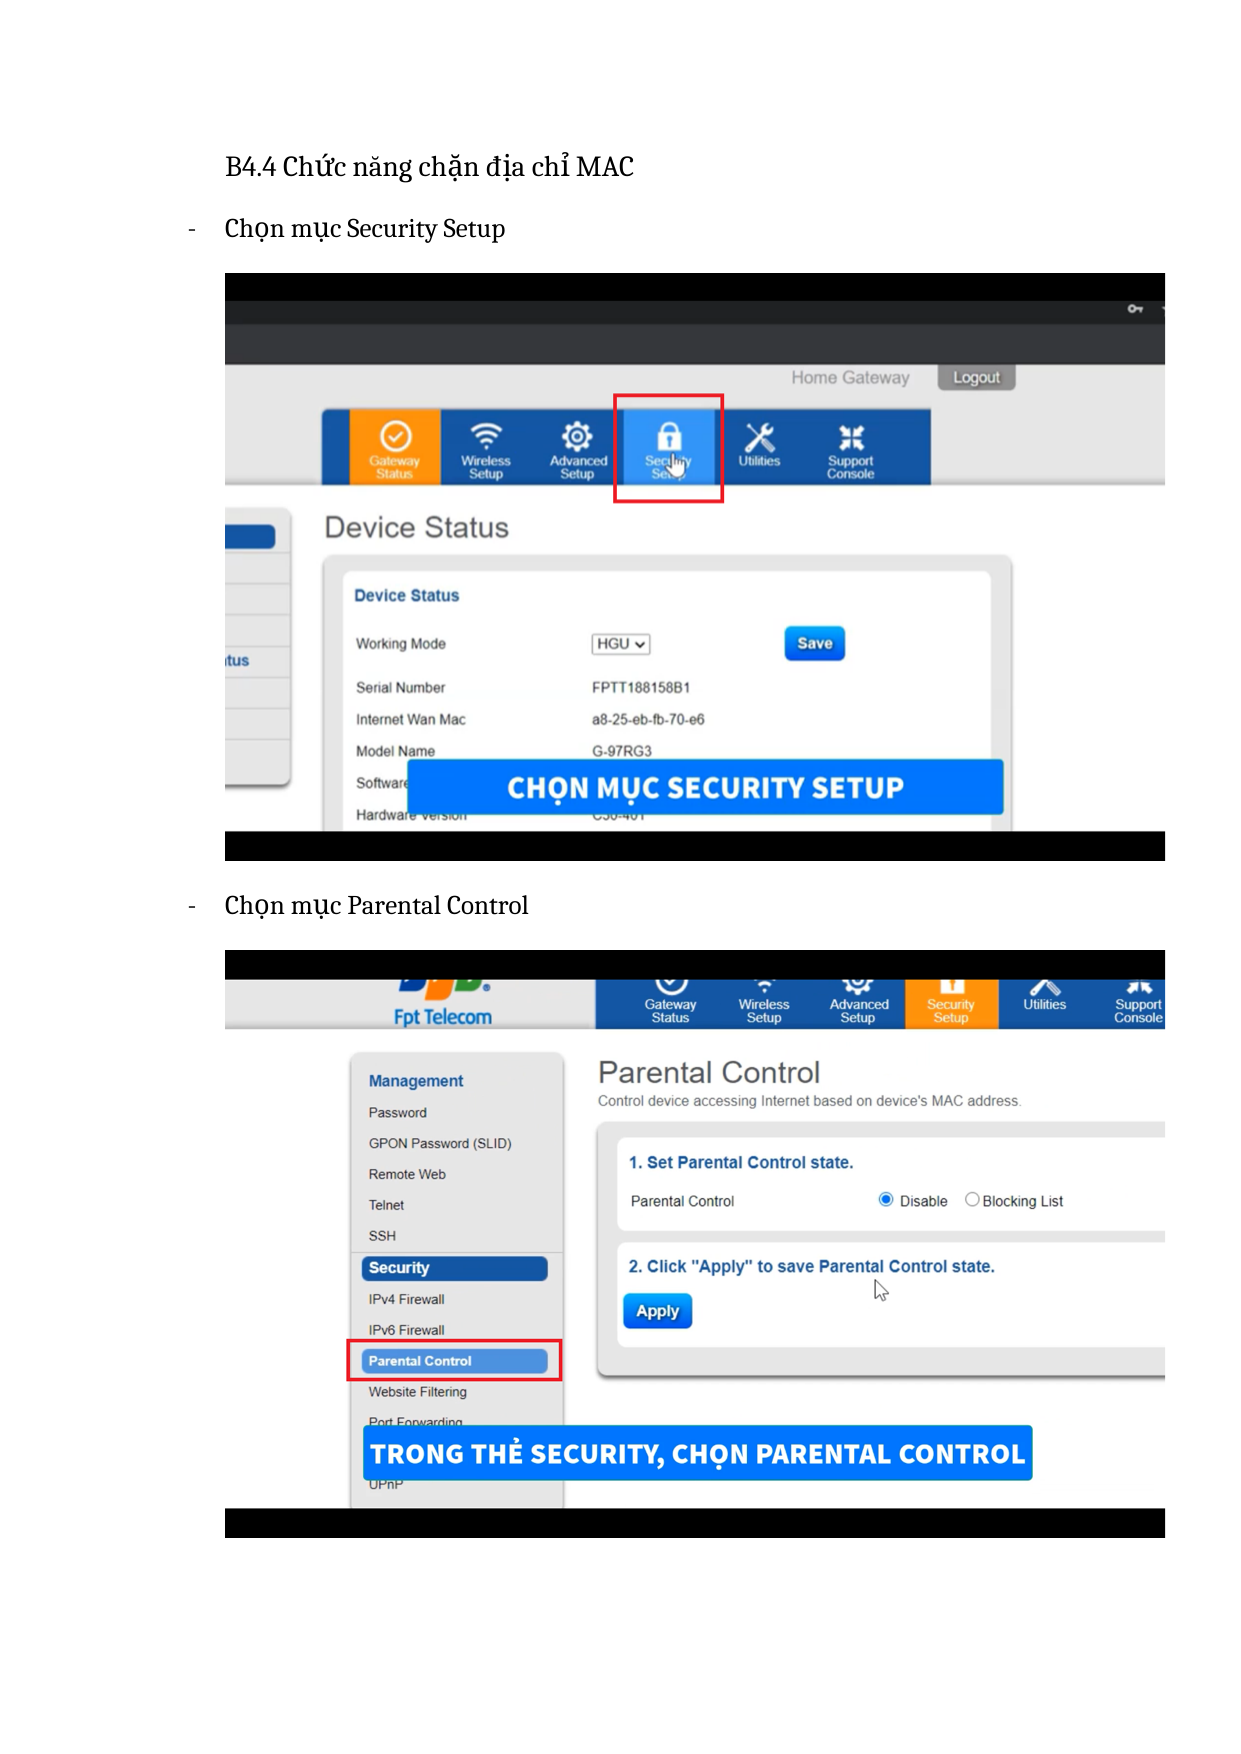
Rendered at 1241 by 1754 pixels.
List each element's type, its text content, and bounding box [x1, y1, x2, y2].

picture [225, 273, 1166, 861]
list Chọn mục Parental Control [187, 890, 1090, 921]
text B4.4 Chức năng chặn địa chỉ MAC [150, 150, 1090, 183]
list Chọn mục Security Setup [187, 213, 1090, 244]
picture [225, 950, 1166, 1538]
